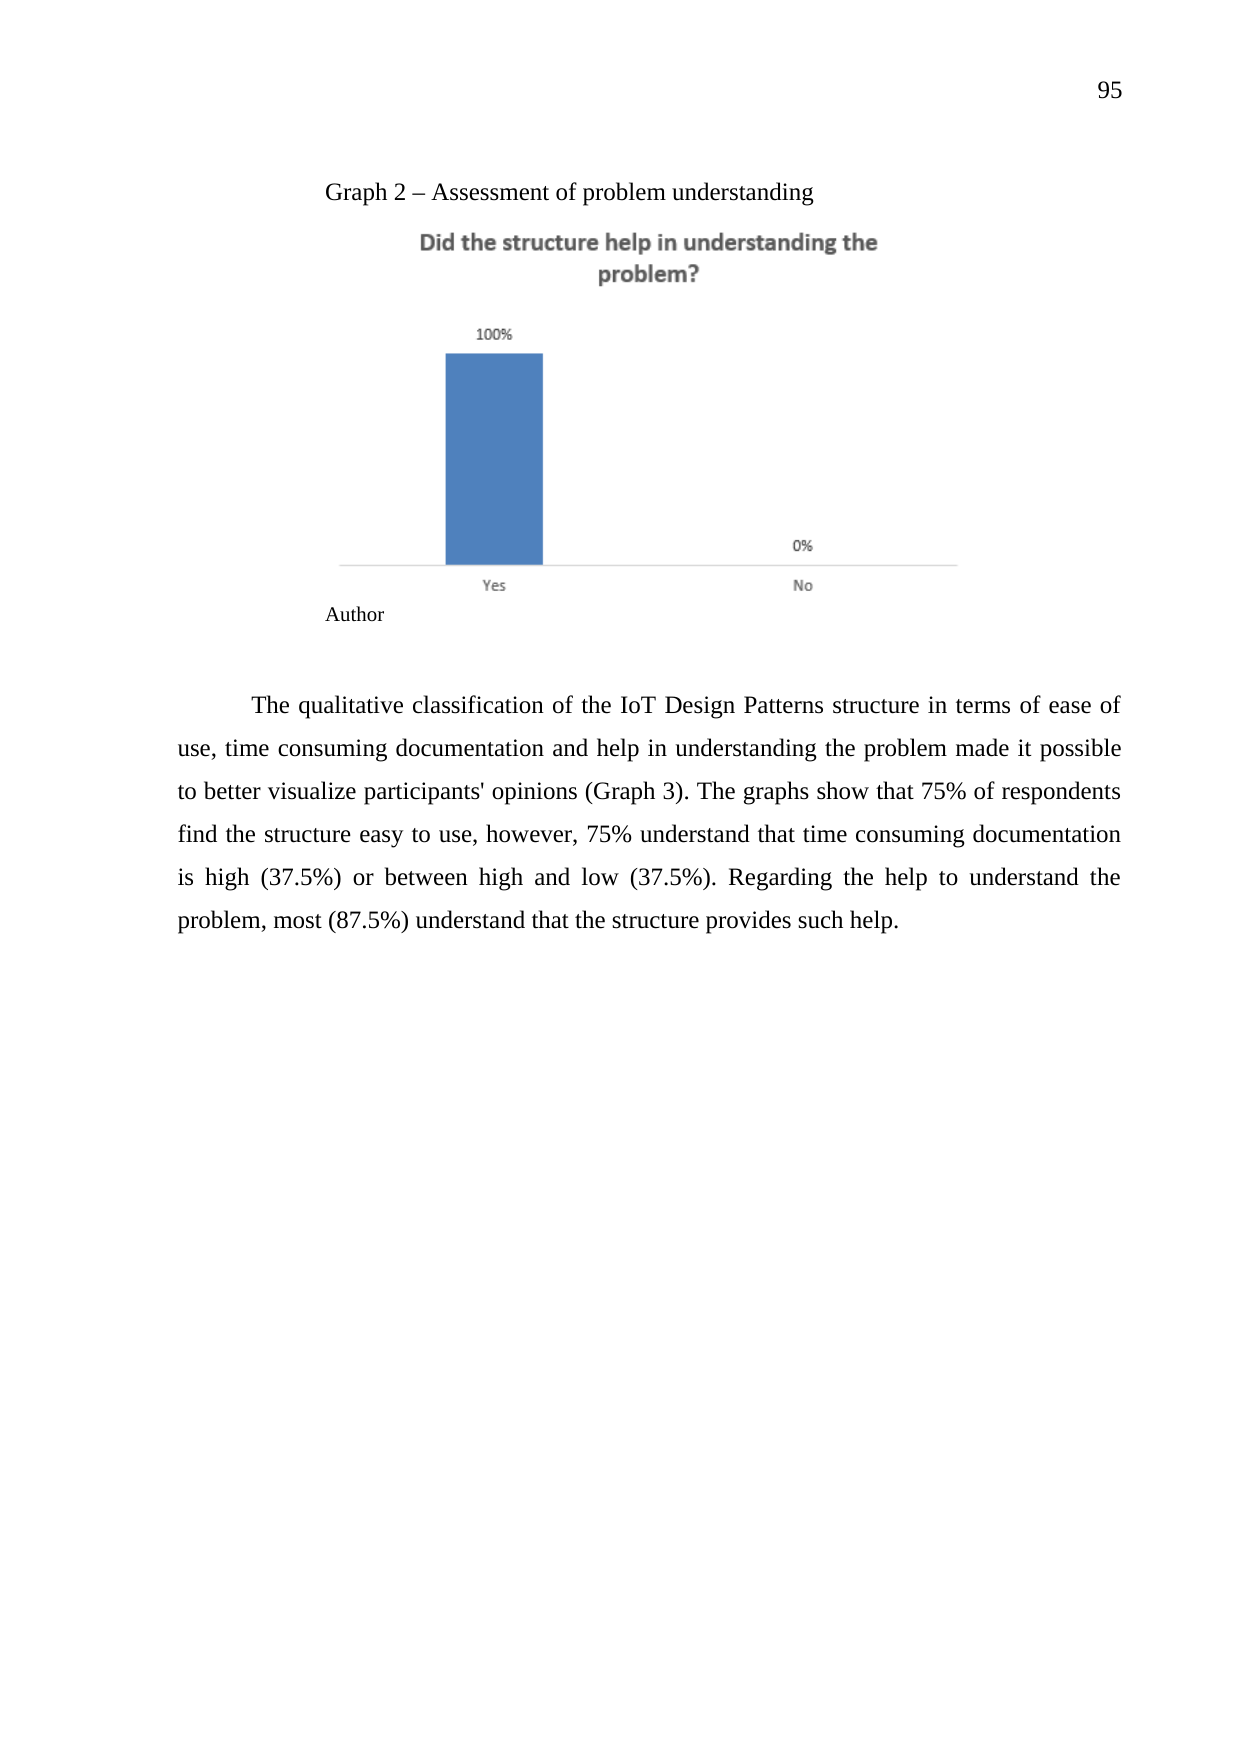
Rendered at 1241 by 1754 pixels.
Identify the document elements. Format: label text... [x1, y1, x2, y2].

picture [328, 226, 972, 602]
text The qualitative classification of the IoT Design Patterns structure in terms of ease of use, time consuming documentation and help in understanding the problem made it possible to better visualize participants' opinions (Graph 3). The graphs show that 75% of respondents find the structure easy to use, however, 75% understand that time consuming documentation is high (37.5%) or between high and low (37.5%). Regarding the help to understand the problem, most (87.5%) understand that the structure provides such help. [177, 690, 1122, 934]
text Graph 2 – Assessment of problem understanding [177, 177, 1122, 206]
text Author [177, 602, 1122, 626]
